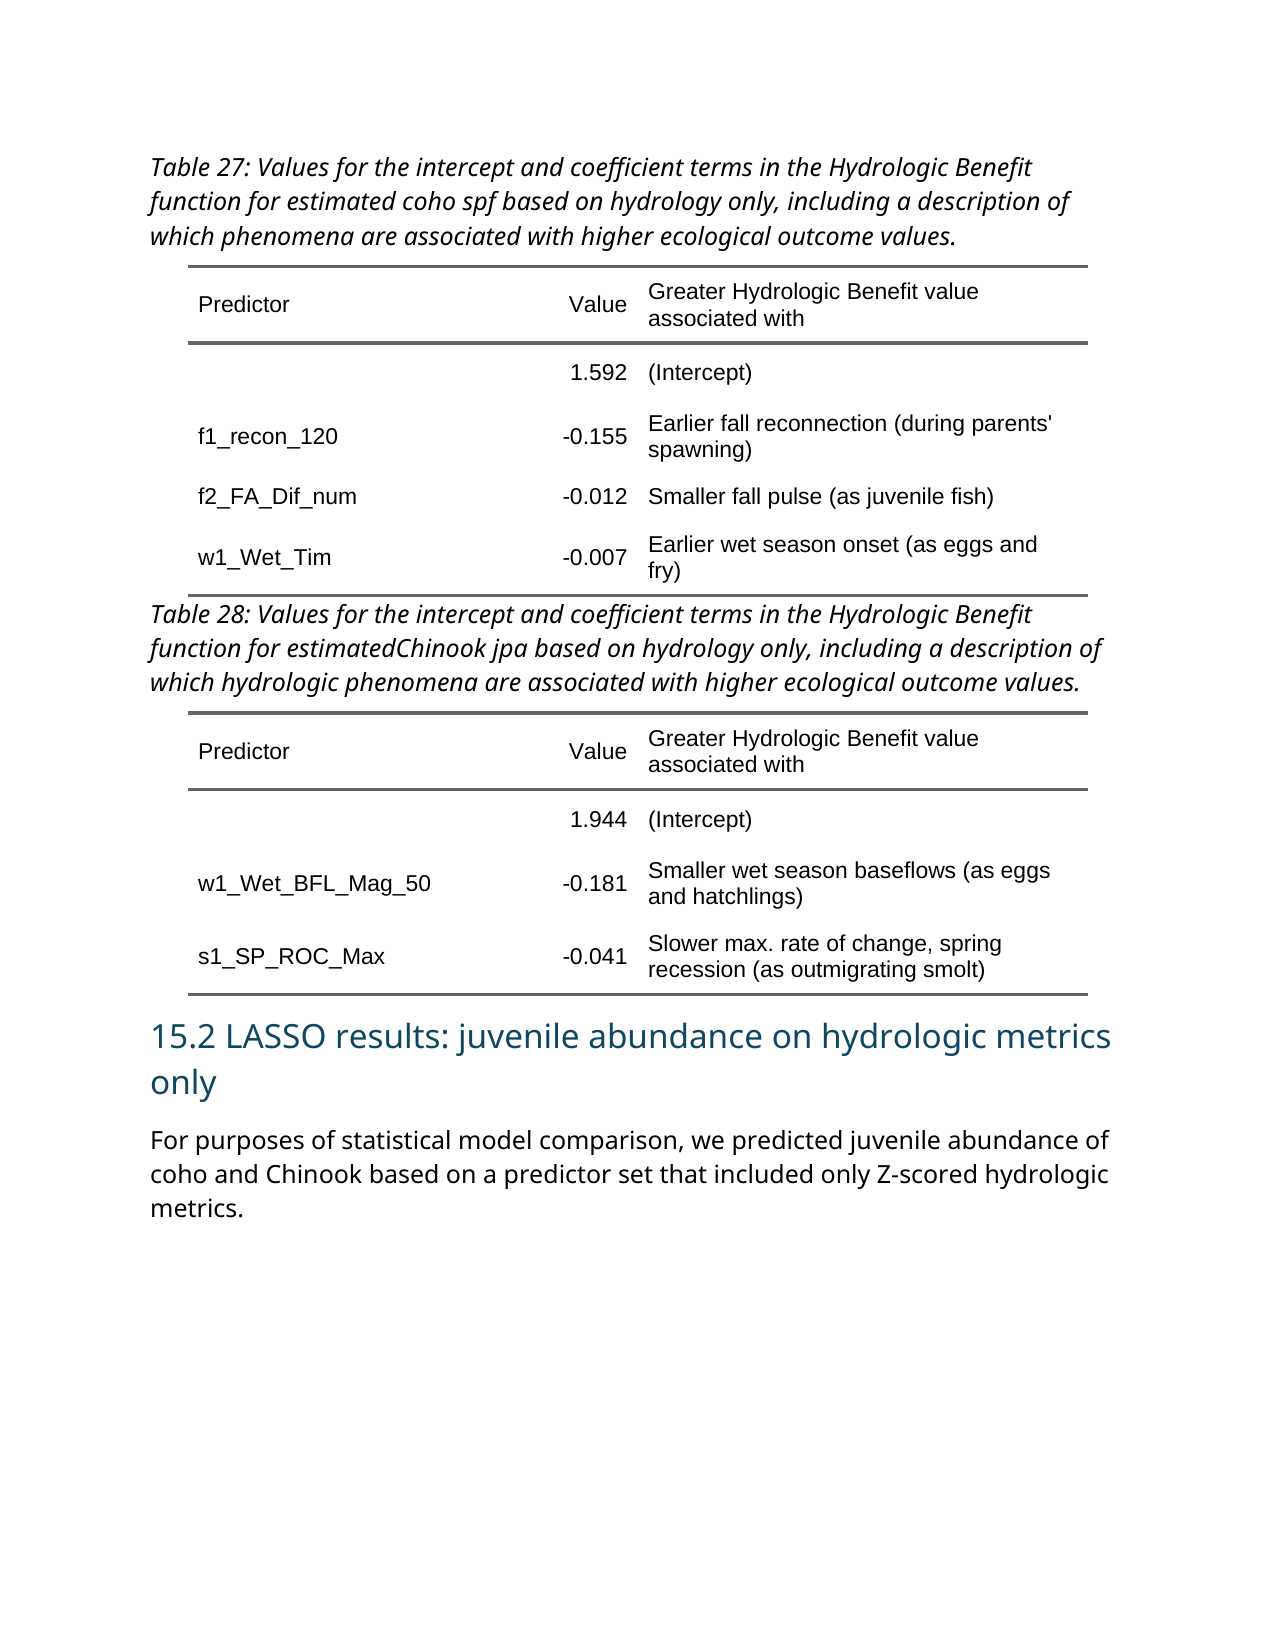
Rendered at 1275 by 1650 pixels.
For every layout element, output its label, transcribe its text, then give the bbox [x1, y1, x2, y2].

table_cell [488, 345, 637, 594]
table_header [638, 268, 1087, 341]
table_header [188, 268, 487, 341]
text Table 28: Values for the intercept and coefficient terms in the Hydrologic Benefit function for estimatedChinook jpa based on hydrology only, including a description of which hydrologic phenomena are associated with higher ecological outcome values. [150, 597, 1125, 699]
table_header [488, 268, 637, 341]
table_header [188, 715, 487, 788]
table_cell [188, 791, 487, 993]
text Table 27: Values for the intercept and coefficient terms in the Hydrologic Benefit function for estimated coho spf based on hydrology only, including a description of which phenomena are associated with higher ecological outcome values. [150, 150, 1125, 252]
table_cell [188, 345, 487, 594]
text For purposes of statistical model comparison, we predicted juvenile abundance of coho and Chinook based on a predictor set that included only Z-scored hydrologic metrics. [150, 1123, 1125, 1225]
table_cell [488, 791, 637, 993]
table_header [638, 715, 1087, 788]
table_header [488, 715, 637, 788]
subtitle 15.2 LASSO results: juvenile abundance on hydrologic metrics only [150, 1013, 1125, 1104]
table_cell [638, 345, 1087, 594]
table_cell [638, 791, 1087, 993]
